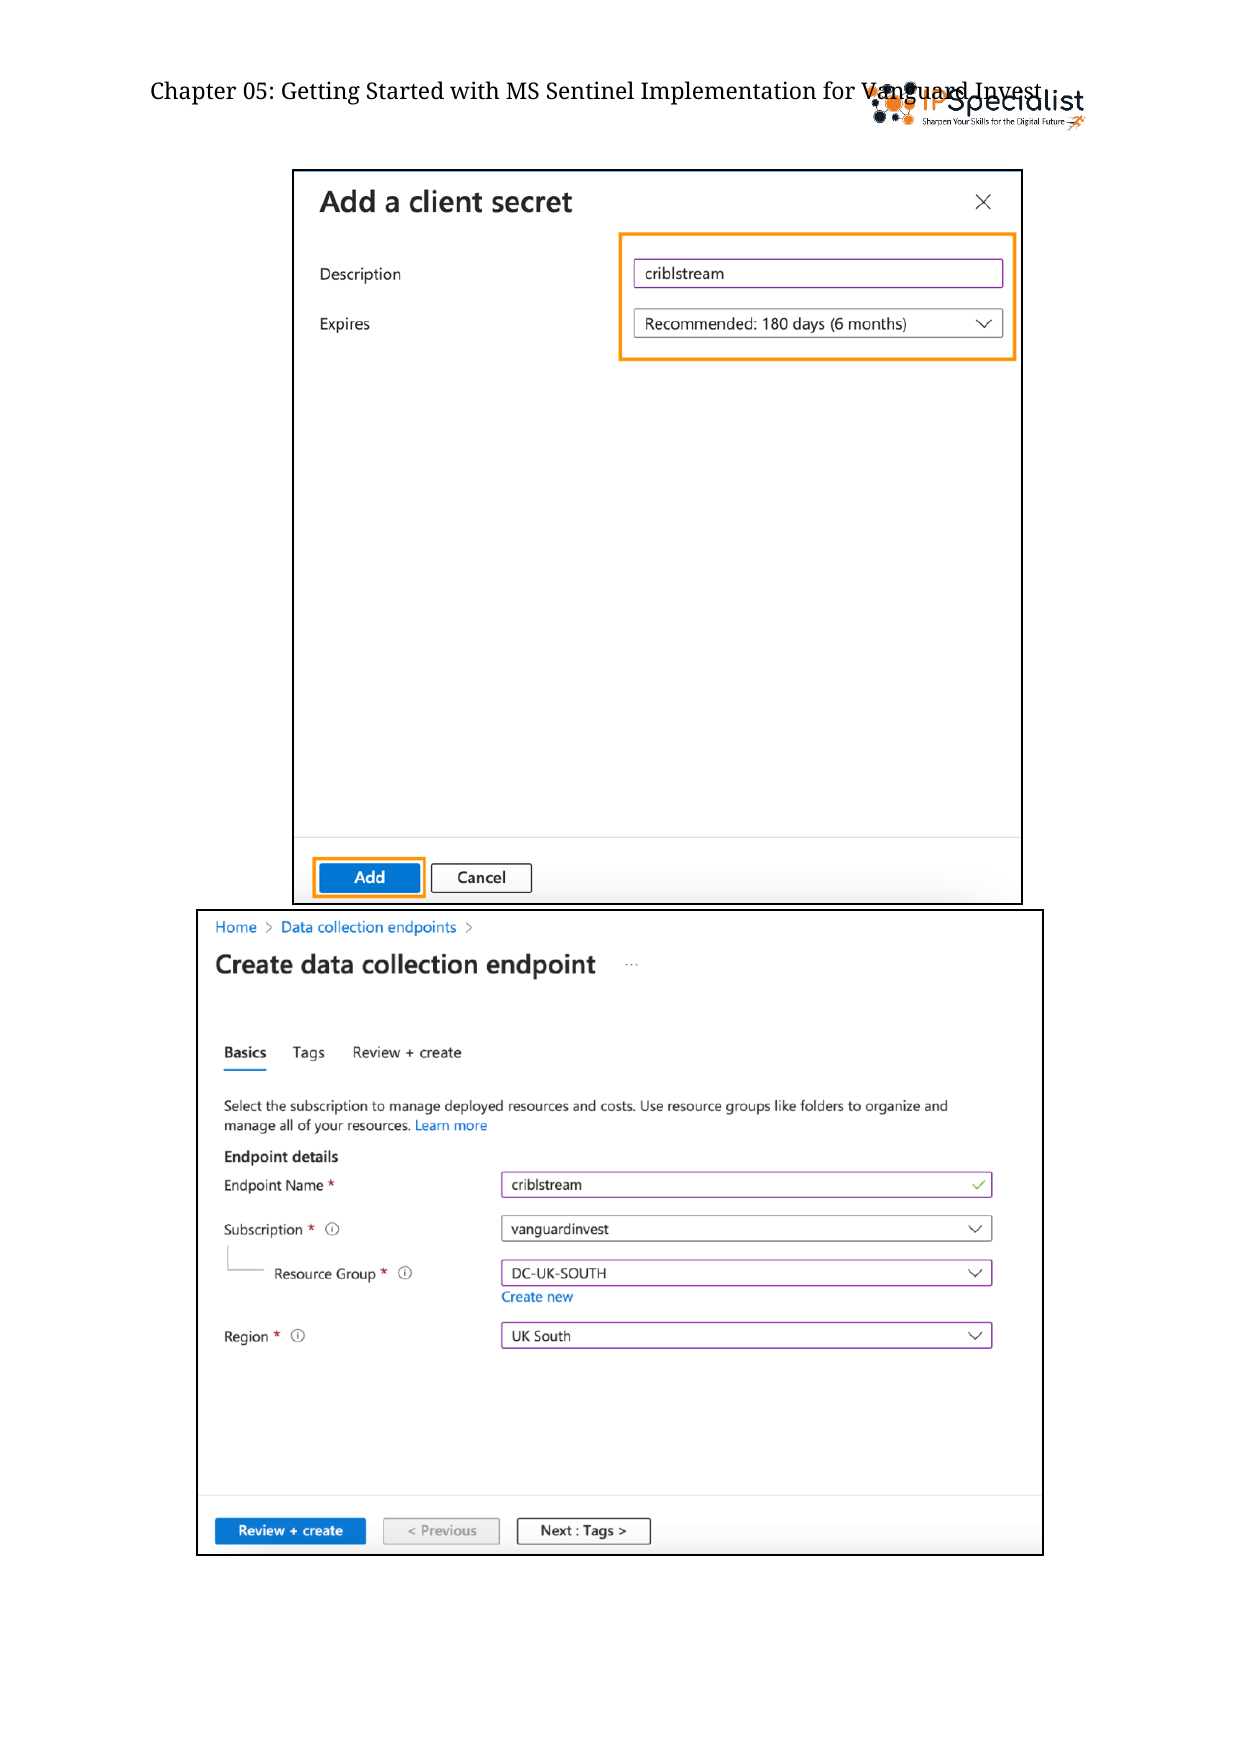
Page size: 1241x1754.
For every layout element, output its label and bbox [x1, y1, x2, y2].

picture [198, 911, 1042, 1554]
picture [294, 171, 1021, 903]
picture [862, 70, 1089, 137]
